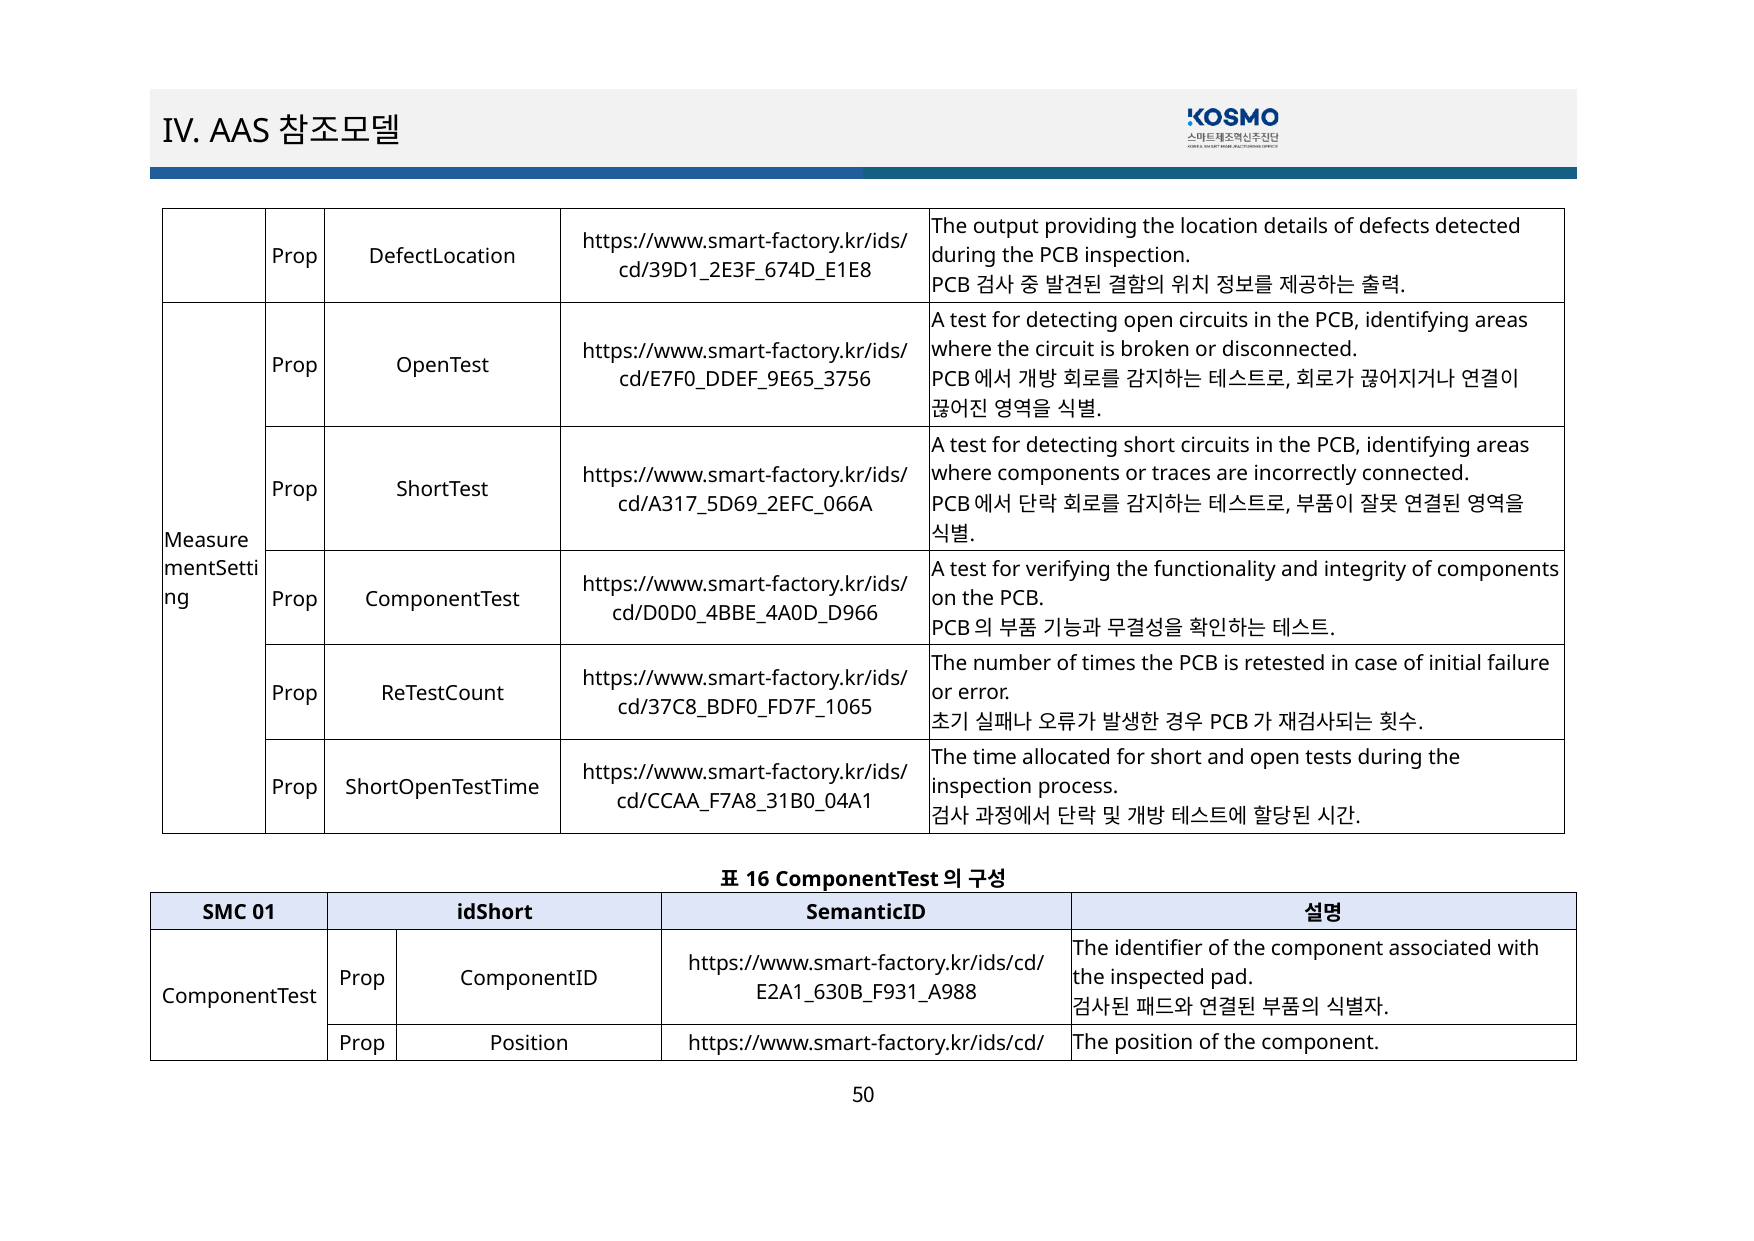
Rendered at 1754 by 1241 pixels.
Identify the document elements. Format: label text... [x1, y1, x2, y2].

table_cell Prop [266, 209, 324, 302]
table_cell The time allocated for short and open tests during the inspection process. 검사 과정에서 단락 및 개방 테스트에 할당된 시간. [930, 740, 1564, 832]
table_cell The identifier of the component associated with the inspected pad. 검사된 패드와 연결된 부품의 식별자. [1072, 930, 1576, 1023]
table_cell https://www.smart-factory.kr/ids/cd/A317_5D69_2EFC_066A [561, 427, 929, 550]
table_cell MeasurementSetting [163, 303, 265, 832]
table_cell https://www.smart-factory.kr/ids/cd/E2A1_630B_F931_A988 [662, 930, 1071, 1023]
table_cell Prop [266, 427, 324, 550]
table_cell DefectLocation [325, 209, 560, 302]
table_cell https://www.smart-factory.kr/ids/cd/CCAA_F7A8_31B0_04A1 [561, 740, 929, 832]
table_cell A test for detecting short circuits in the PCB, identifying areas where components or traces are incorrectly connected. PCB에서 단락 회로를 감지하는 테스트로, 부품이 잘못 연결된 영역을 식별. [930, 427, 1564, 550]
table_cell The output providing the location details of defects detected during the PCB inspection. PCB 검사 중 발견된 결함의 위치 정보를 제공하는 출력. [930, 209, 1564, 302]
table_cell https://www.smart-factory.kr/ids/cd/D0D0_4BBE_4A0D_D966 [561, 551, 929, 644]
table_cell A test for detecting open circuits in the PCB, identifying areas where the circuit is broken or disconnected. PCB에서 개방 회로를 감지하는 테스트로, 회로가 끊어지거나 연결이 끊어진 영역을 식별. [930, 303, 1564, 426]
table_cell https://www.smart-factory.kr/ids/cd/5451_8633_308B_7934 [662, 1025, 1071, 1060]
table_cell https://www.smart-factory.kr/ids/cd/39D1_2E3F_674D_E1E8 [561, 209, 929, 302]
table_cell The position of the component. 부품의 위치. [1072, 1025, 1576, 1060]
table_cell Position [397, 1025, 661, 1060]
table_cell The number of times the PCB is retested in case of initial failure or error. 초기 실패나 오류가 발생한 경우 PCB가 재검사되는 횟수. [930, 645, 1564, 738]
table_cell Prop [266, 551, 324, 644]
table_cell https://www.smart-factory.kr/ids/cd/37C8_BDF0_FD7F_1065 [561, 645, 929, 738]
table_cell ReTestCount [325, 645, 560, 738]
table_header idShort [328, 893, 661, 929]
table_cell Prop [266, 740, 324, 832]
table_cell ComponentTest [325, 551, 560, 644]
table_cell ShortTest [325, 427, 560, 550]
table_cell Prop [266, 645, 324, 738]
table_header 설명 [1072, 893, 1576, 929]
table_cell Prop [328, 930, 396, 1023]
table_cell https://www.smart-factory.kr/ids/cd/E7F0_DDEF_9E65_3756 [561, 303, 929, 426]
table_header SemanticID [662, 893, 1071, 929]
table_header SMC 01 [151, 893, 327, 929]
picture [1187, 108, 1279, 148]
table_cell ComponentID [397, 930, 661, 1023]
table_cell ShortOpenTestTime [325, 740, 560, 832]
table_cell Prop [266, 303, 324, 426]
table_cell A test for verifying the functionality and integrity of components on the PCB. PCB의 부품 기능과 무결성을 확인하는 테스트. [930, 551, 1564, 644]
table_cell Prop [328, 1025, 396, 1060]
table_cell ComponentTest [151, 930, 327, 1060]
table_cell OpenTest [325, 303, 560, 426]
